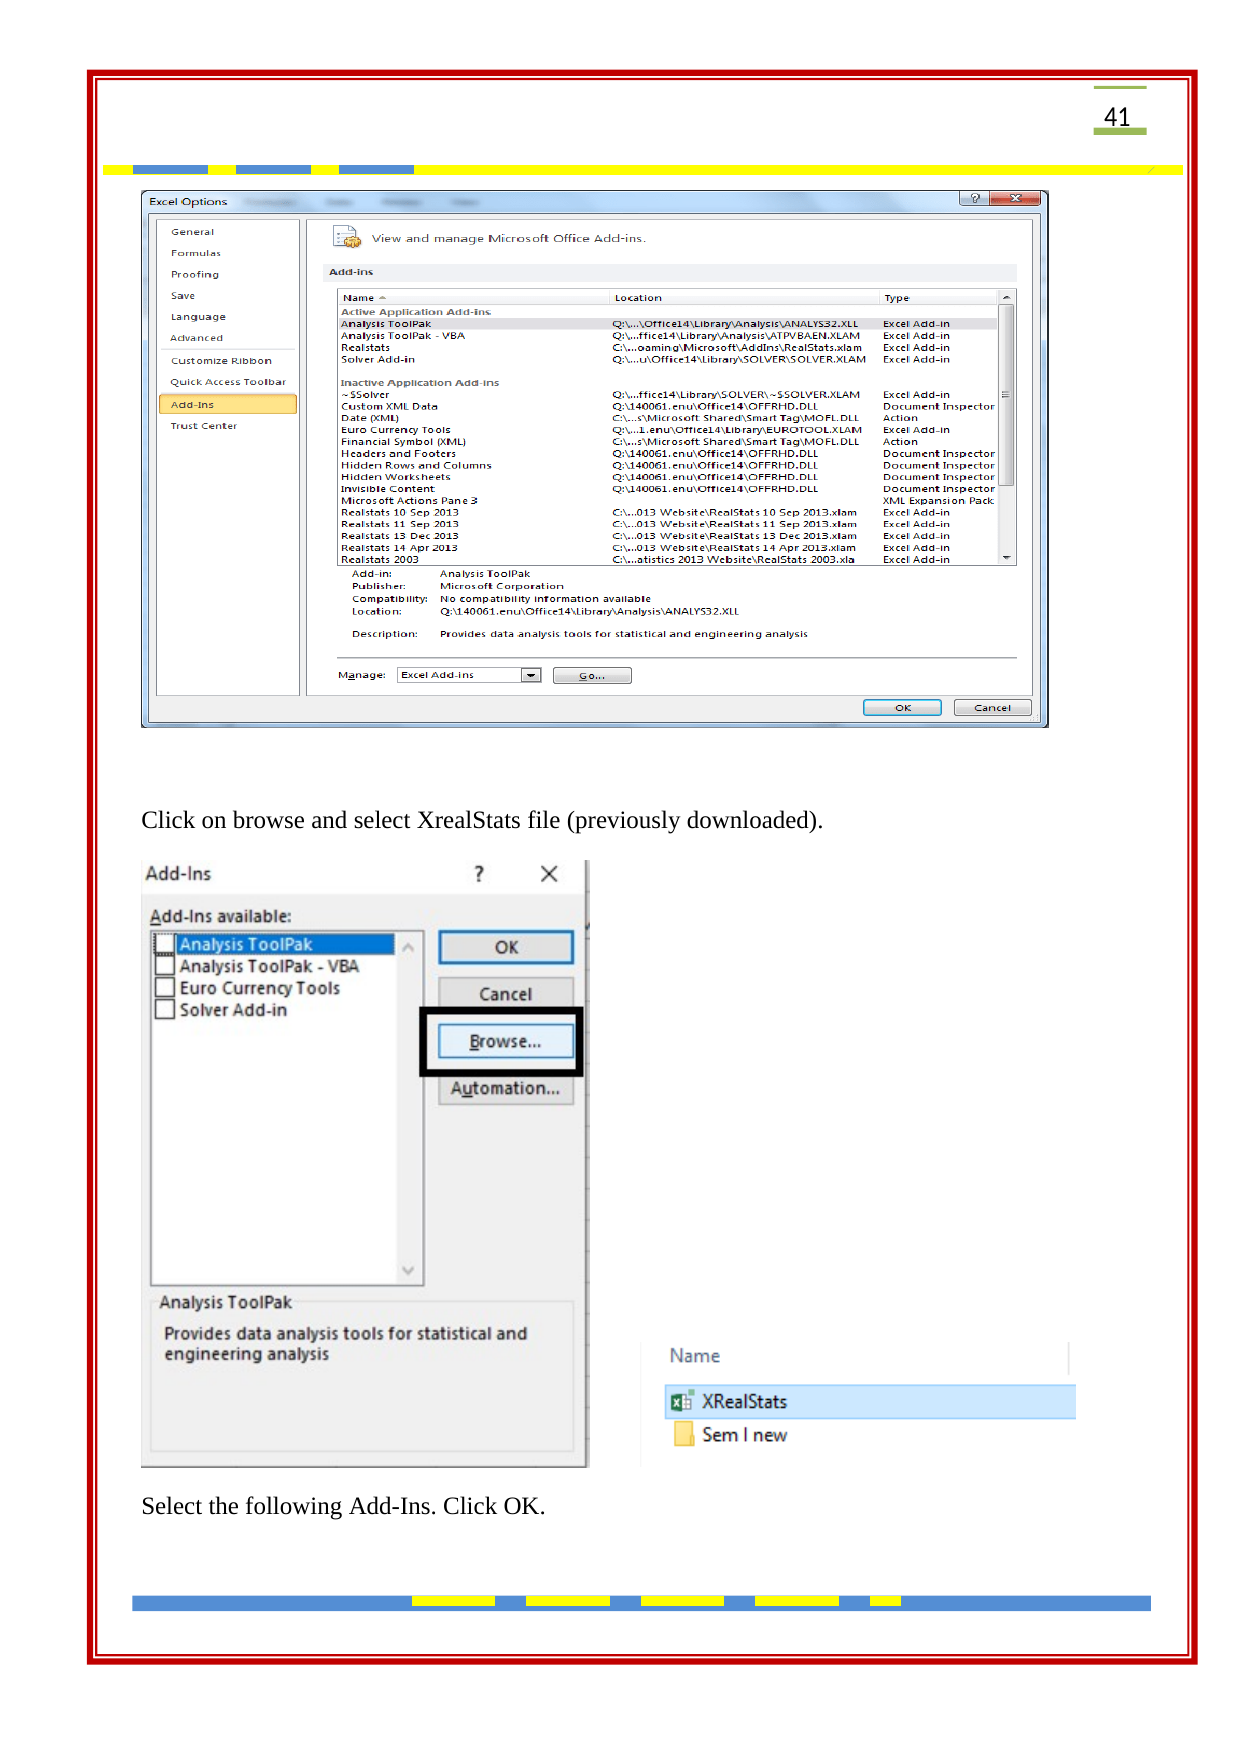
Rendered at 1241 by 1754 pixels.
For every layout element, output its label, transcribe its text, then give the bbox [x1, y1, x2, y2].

picture [640, 1342, 1076, 1467]
text Select the following Add-Ins. Click OK. [141, 1491, 1194, 1520]
picture [141, 190, 1049, 728]
text Click on browse and select XrealStats file (previously downloaded). [141, 805, 1194, 834]
text 41 [211, 98, 1194, 159]
picture [141, 860, 590, 1468]
